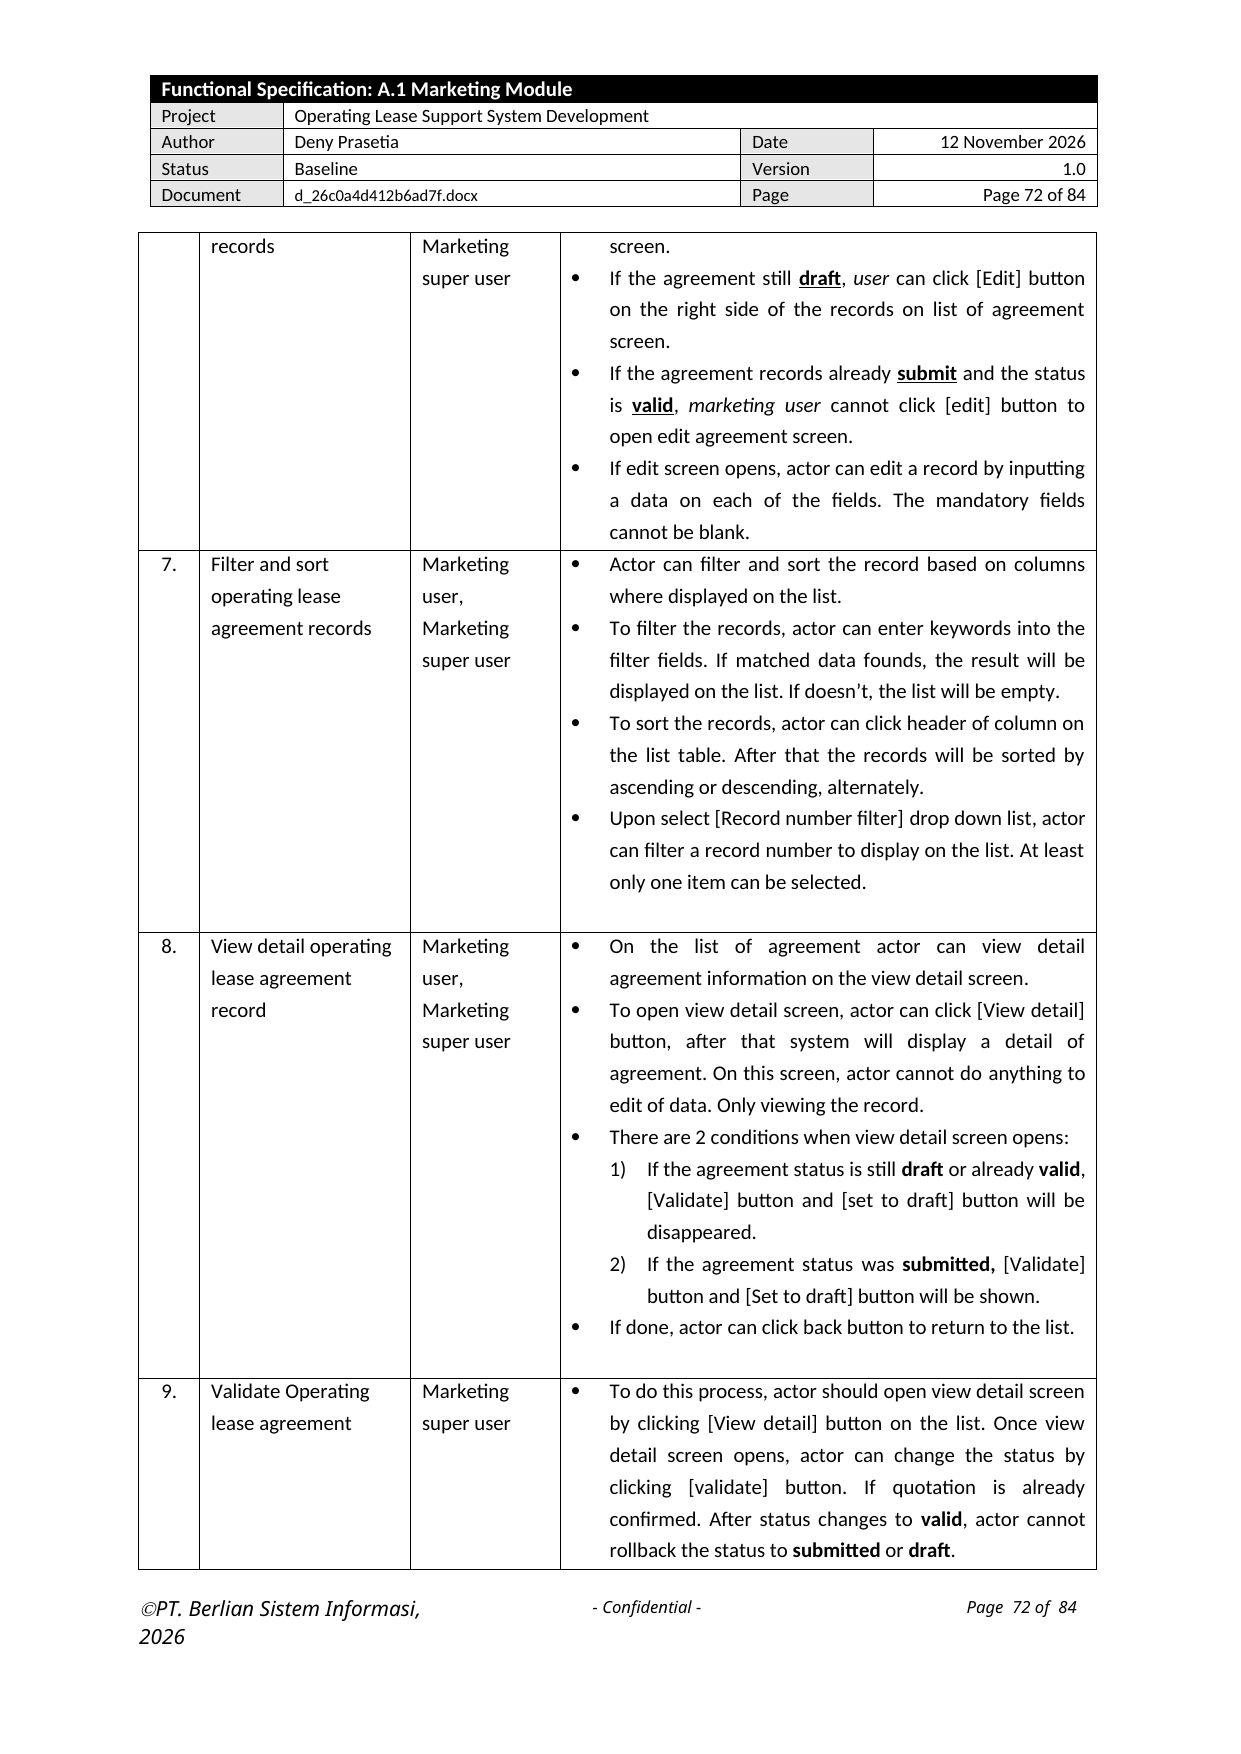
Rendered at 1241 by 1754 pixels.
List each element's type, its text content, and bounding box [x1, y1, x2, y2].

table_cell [411, 233, 560, 550]
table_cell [411, 1379, 560, 1569]
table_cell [561, 233, 1096, 550]
table_cell 7. [139, 551, 199, 932]
table_cell Marketing user, Marketing super user [411, 933, 560, 1378]
table_cell Marketing user, Marketing super user [411, 551, 560, 932]
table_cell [200, 233, 410, 550]
table_cell Filter and sort operating lease agreement records [200, 551, 410, 932]
table_cell View detail operating lease agreement record [200, 933, 410, 1378]
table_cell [200, 1379, 410, 1569]
table_cell 6. [139, 233, 199, 550]
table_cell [561, 1379, 1096, 1569]
table_cell On the list of agreement actor can view detail agreement information on the view detail screen. To open view detail screen, actor can click [View detail] button, after that system will display a detail of agreement. On this screen, actor cannot do anything to edit of data. Only viewing the record. There are 2 conditions when view detail screen opens: If the agreement status is still draft or already valid, [Validate] button and [set to draft] button will be disappeared. If the agreement status was submitted, [Validate] button and [Set to draft] button will be shown. If done, actor can click back button to return to the list. [561, 933, 1096, 1378]
table_cell Actor can filter and sort the record based on columns where displayed on the list. To filter the records, actor can enter keywords into the filter fields. If matched data founds, the result will be displayed on the list. If doesn’t, the list will be empty. To sort the records, actor can click header of column on the list table. After that the records will be sorted by ascending or descending, alternately. Upon select [Record number filter] drop down list, actor can filter a record number to display on the list. At least only one item can be selected. [561, 551, 1096, 932]
table_cell 8. [139, 933, 199, 1378]
table_cell 9. [139, 1379, 199, 1569]
